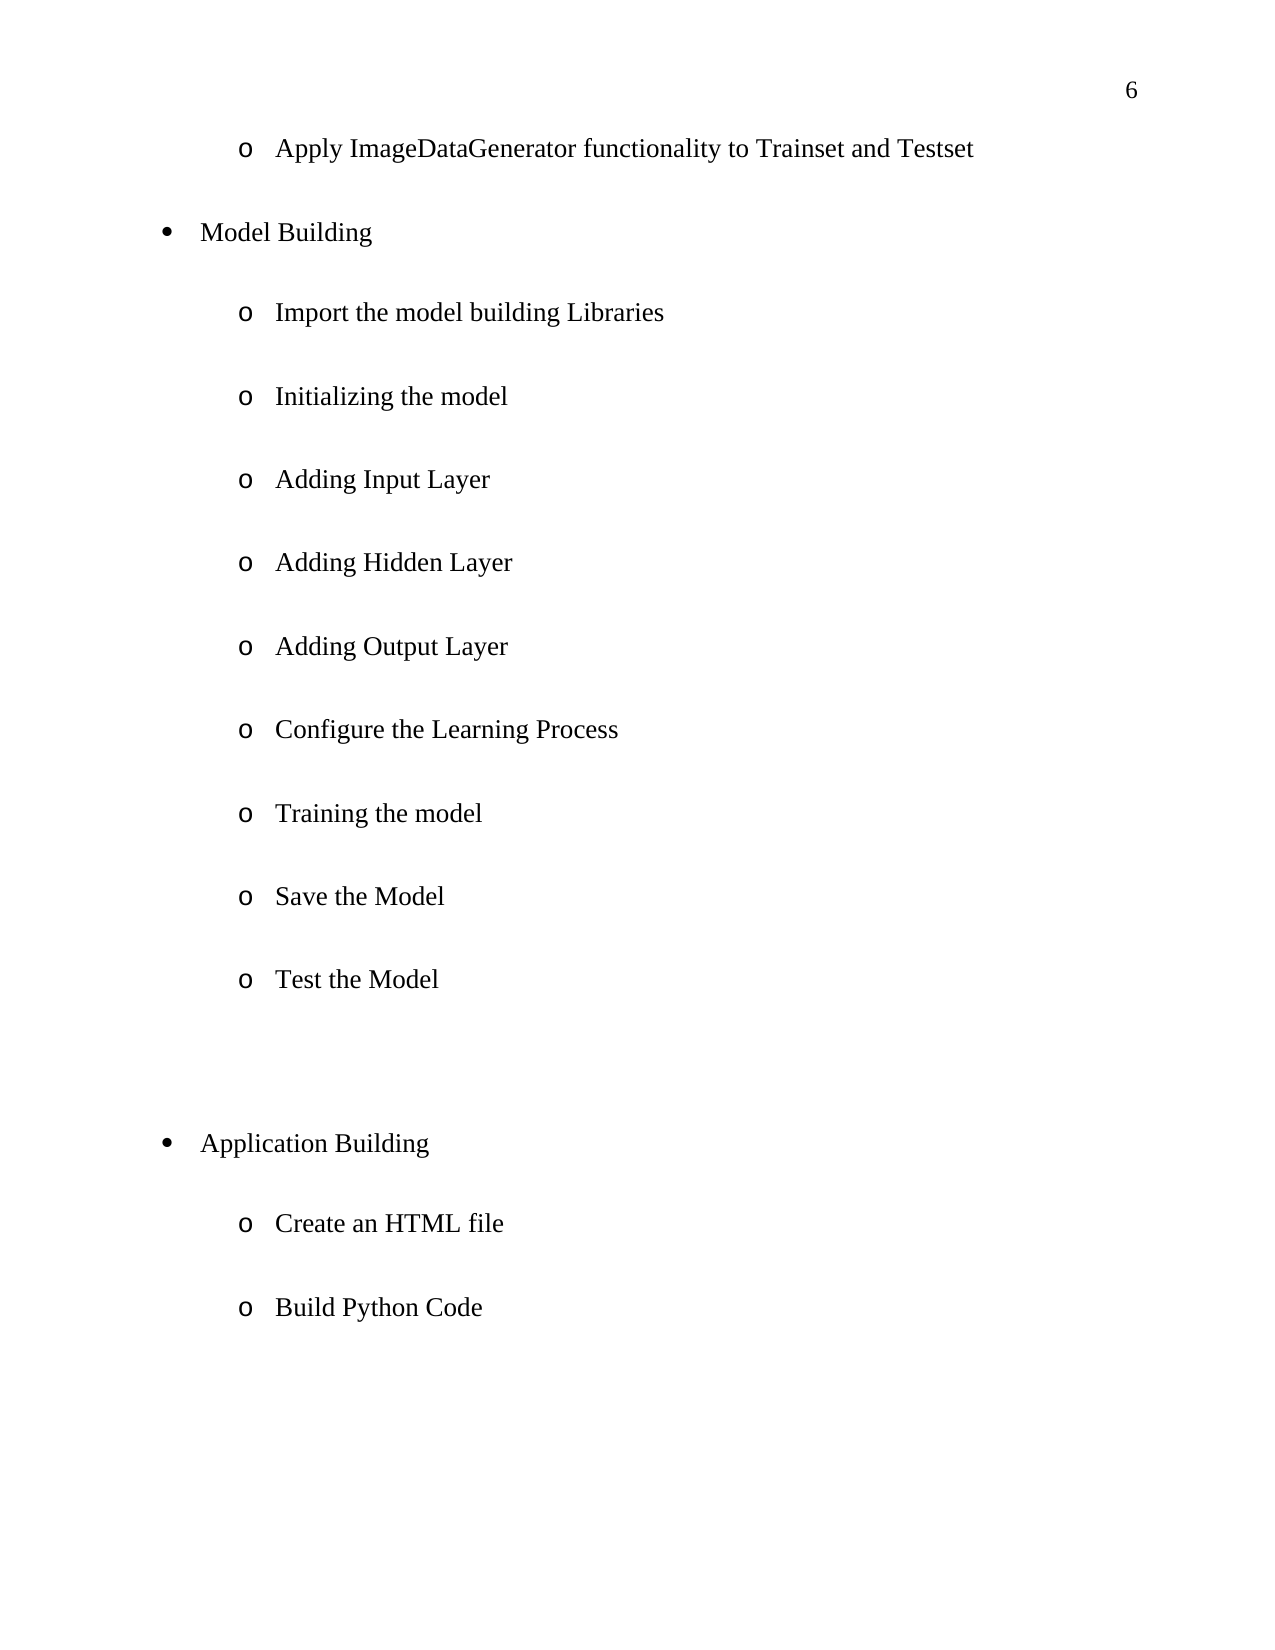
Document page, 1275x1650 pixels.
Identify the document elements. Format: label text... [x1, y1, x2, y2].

list Adding Input Layer [237, 463, 1137, 496]
list Adding Hidden Layer [237, 546, 1137, 580]
list Application Building [162, 1127, 1137, 1158]
list Build Python Code [237, 1291, 1137, 1324]
list Configure the Learning Process [237, 713, 1137, 747]
list Adding Output Layer [237, 630, 1137, 663]
list Create an HTML file [237, 1207, 1137, 1241]
list Training the model [237, 797, 1137, 830]
list Apply ImageDataGenerator functionality to Trainset and Testset [237, 132, 1137, 166]
list Model Building [162, 216, 1137, 247]
list Test the Model [237, 964, 1137, 997]
list Import the model building Libraries [237, 296, 1137, 329]
list Initializing the model [237, 379, 1137, 413]
list Save the Model [237, 880, 1137, 914]
